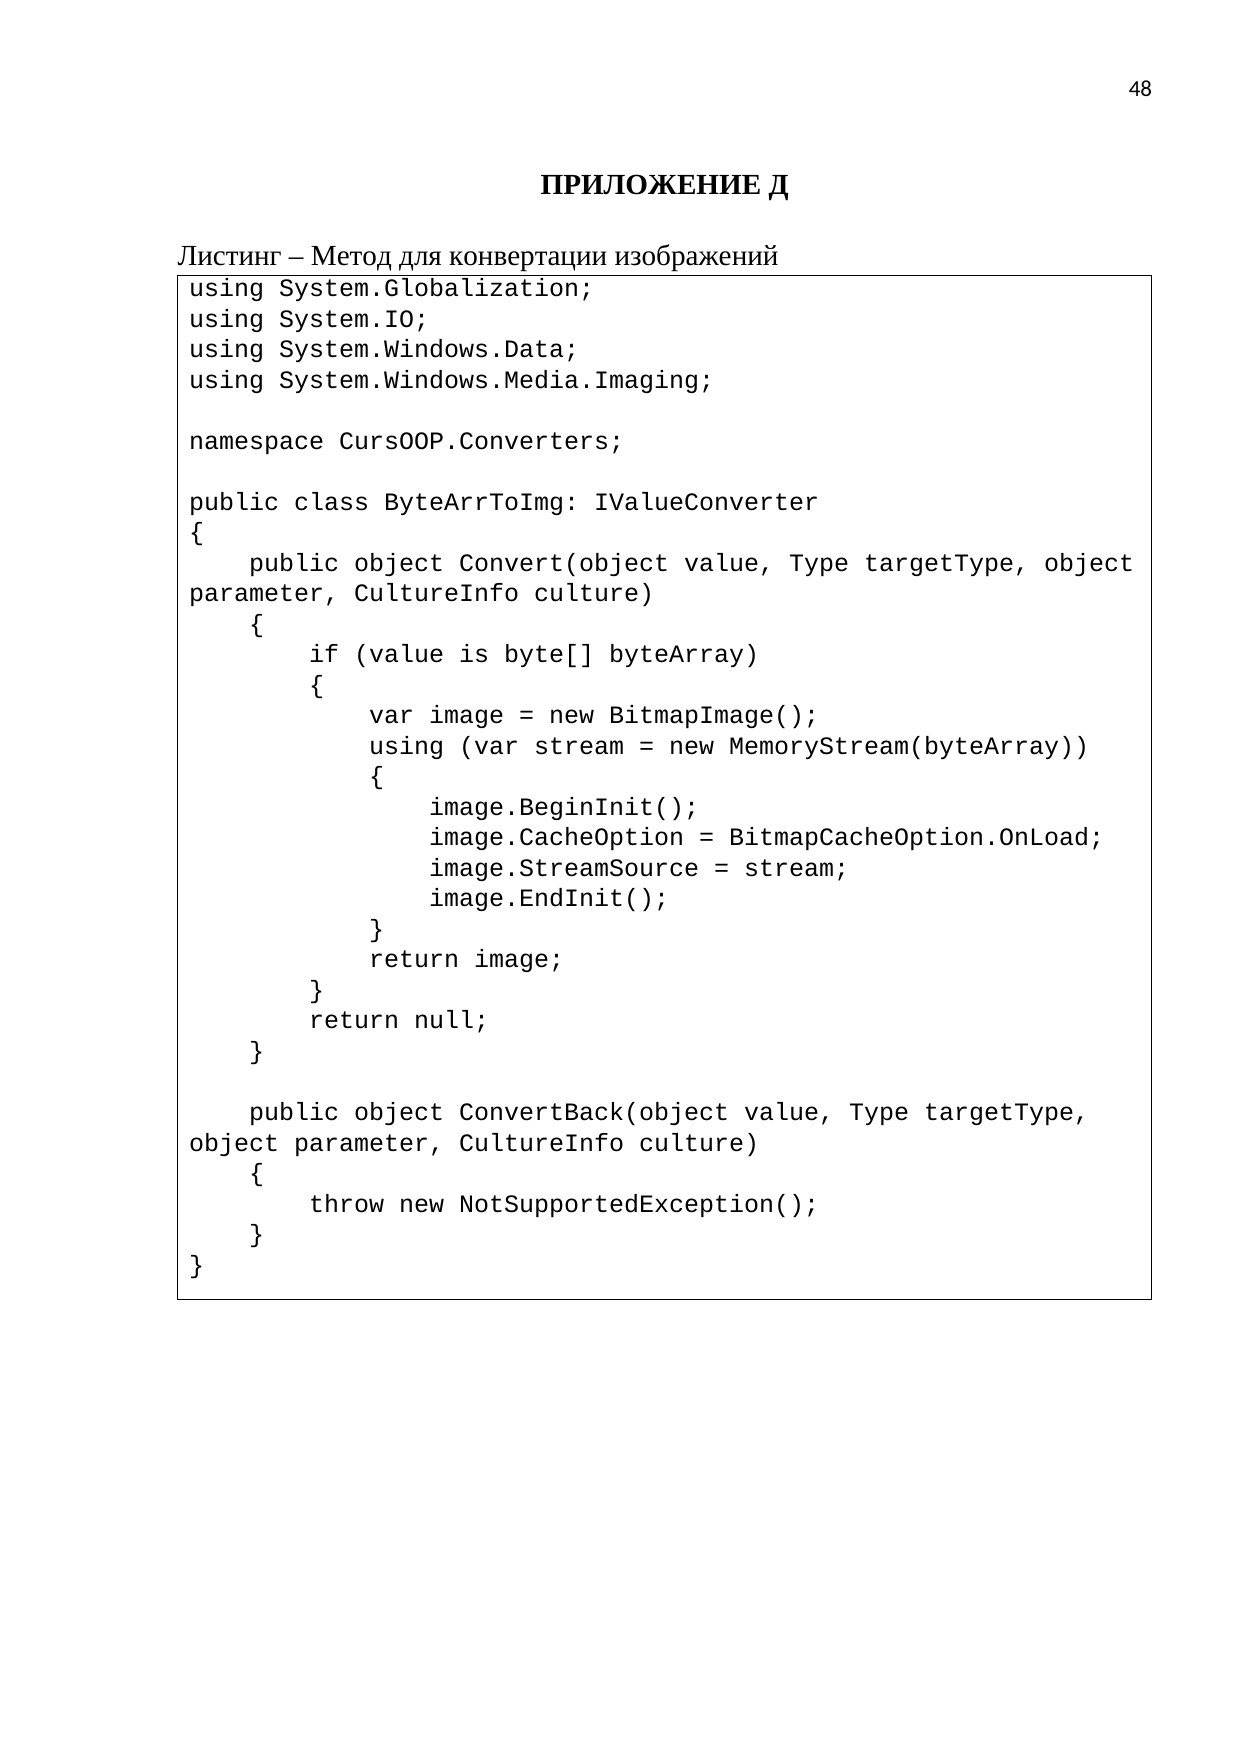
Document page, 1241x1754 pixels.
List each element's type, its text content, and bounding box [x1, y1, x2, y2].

table_header using System.Globalization; using System.IO; using System.Windows.Data; using System.Windows.Media.Imaging; namespace CursOOP.Converters; public class ByteArrToImg: IValueConverter { public object Convert(object value, Type targetType, object parameter, CultureInfo culture) { if (value is byte[] byteArray) { var image = new BitmapImage(); using (var stream = new MemoryStream(byteArray)) { image.BeginInit(); image.CacheOption = BitmapCacheOption.OnLoad; image.StreamSource = stream; image.EndInit(); } return image; } return null; } public object ConvertBack(object value, Type targetType, object parameter, CultureInfo culture) { throw new NotSupportedException(); } } [178, 276, 1151, 1299]
subtitle ПРИЛОЖЕНИЕ Д [177, 167, 1152, 201]
text Листинг – Метод для конвертации изображений [177, 238, 1152, 272]
